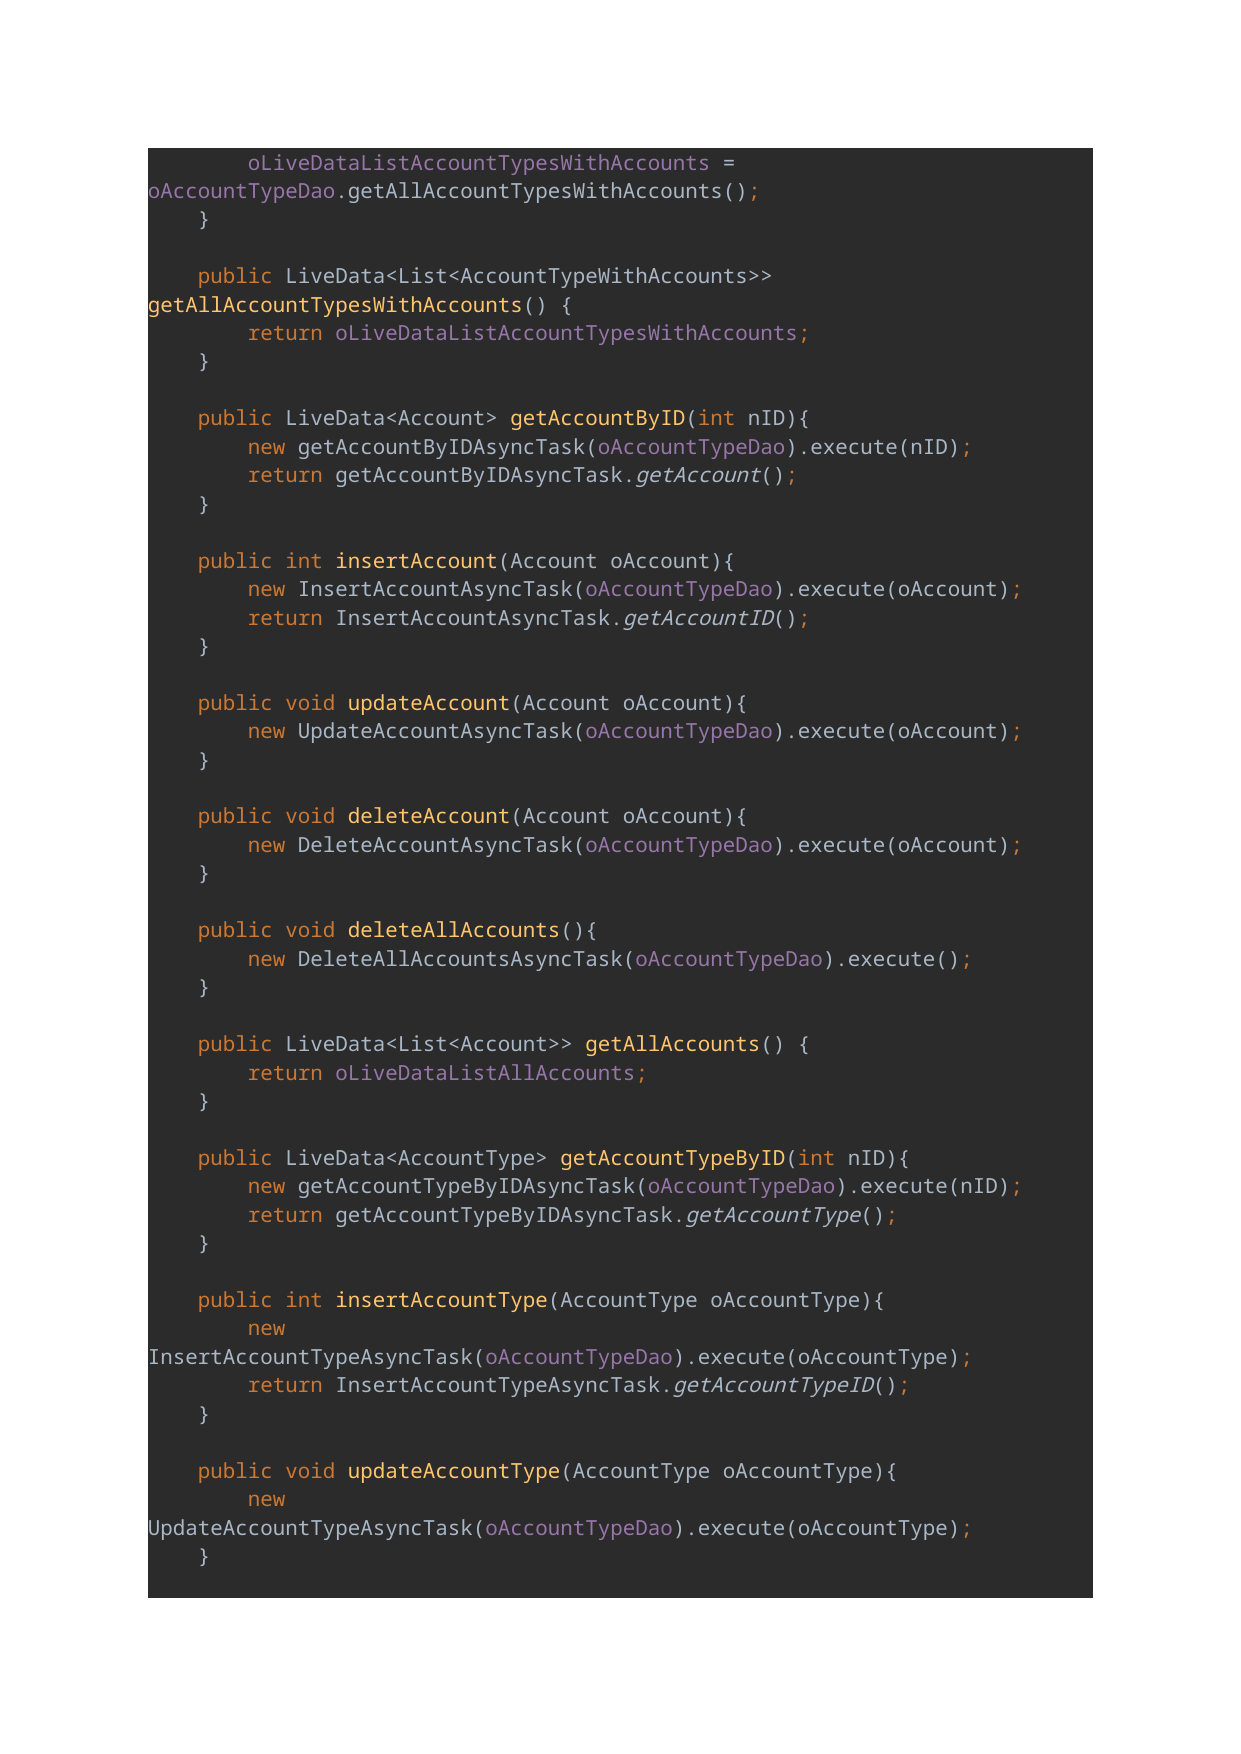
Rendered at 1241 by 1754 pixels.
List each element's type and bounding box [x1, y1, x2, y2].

text [148, 148, 1093, 1598]
